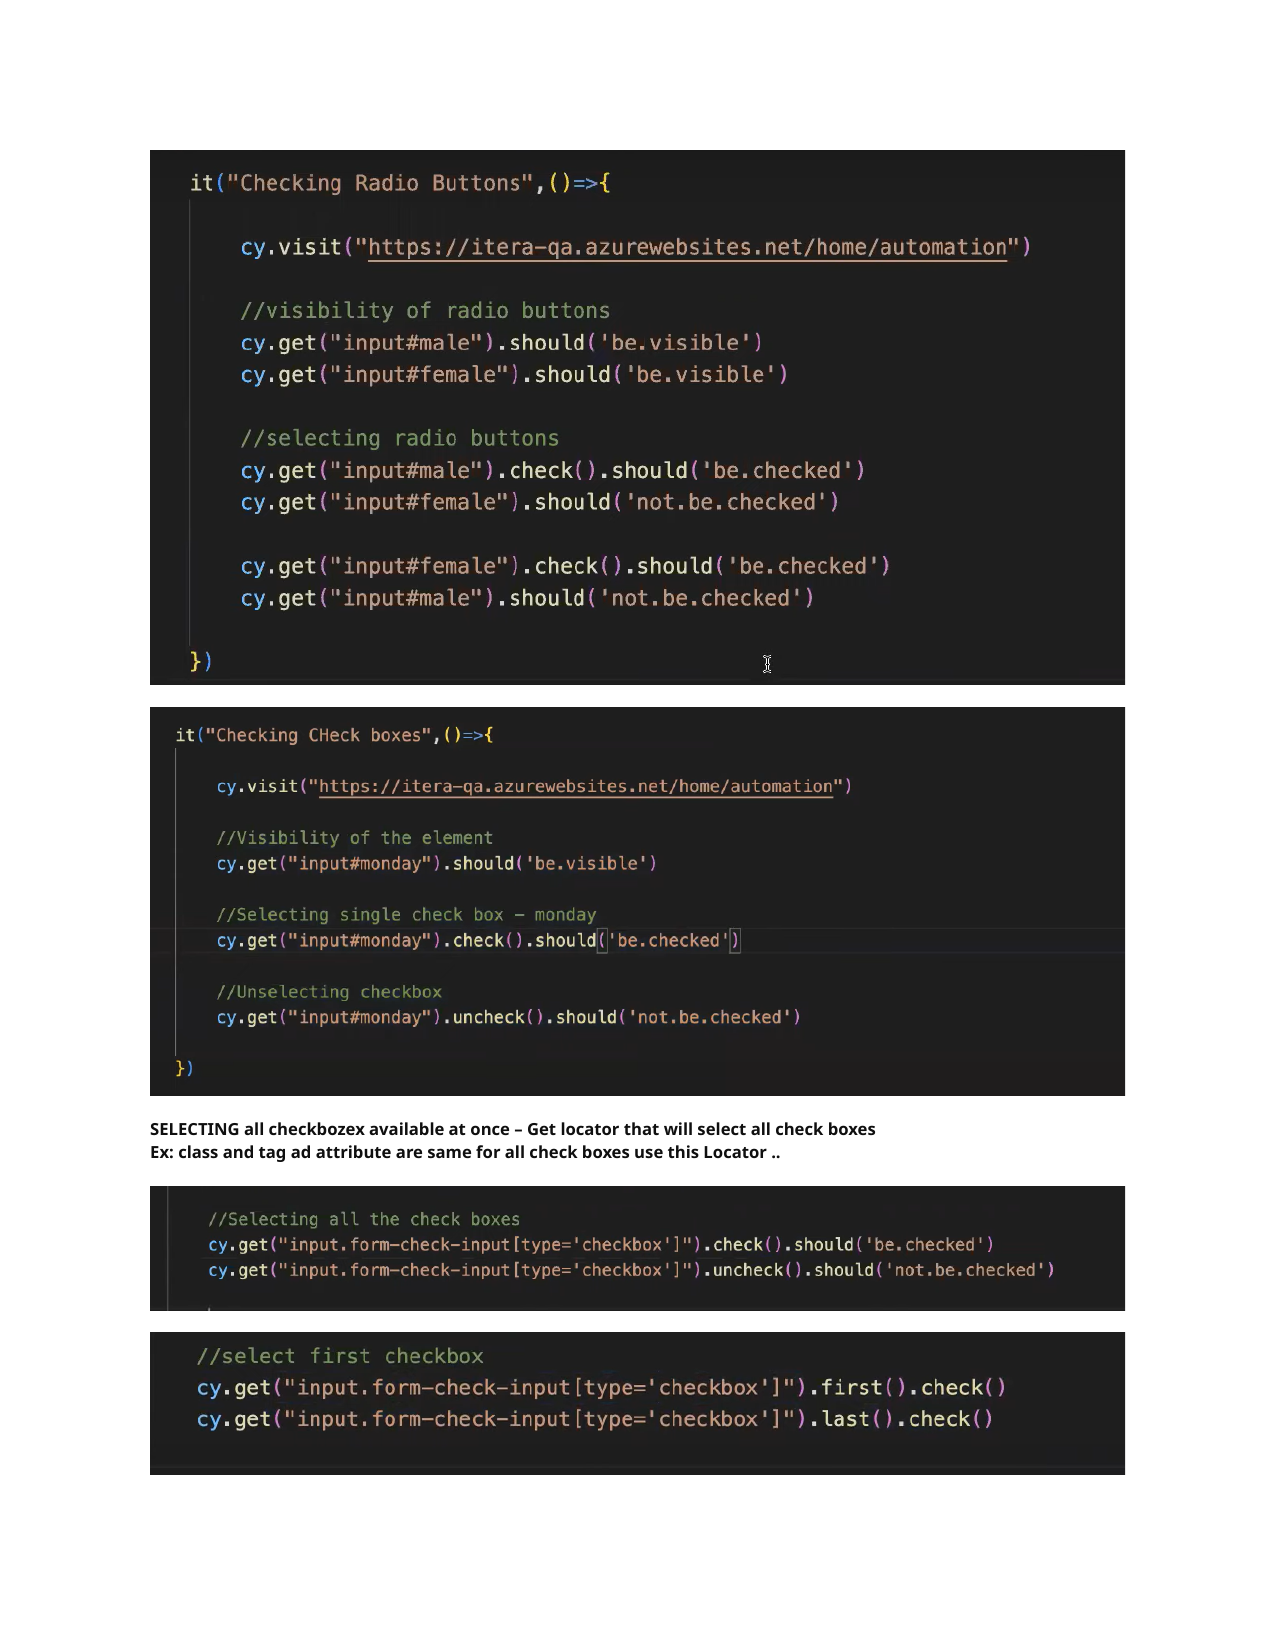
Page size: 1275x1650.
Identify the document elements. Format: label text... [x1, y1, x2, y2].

picture [150, 1186, 1125, 1311]
subtitle SELECTING all checkbozex available at once – Get locator that will select all check boxes [150, 1118, 1125, 1141]
picture [150, 707, 1125, 1096]
subtitle Ex: class and tag ad attribute are same for all check boxes use this Locator .. [150, 1141, 1125, 1163]
picture [150, 1332, 1125, 1475]
picture [150, 150, 1125, 685]
